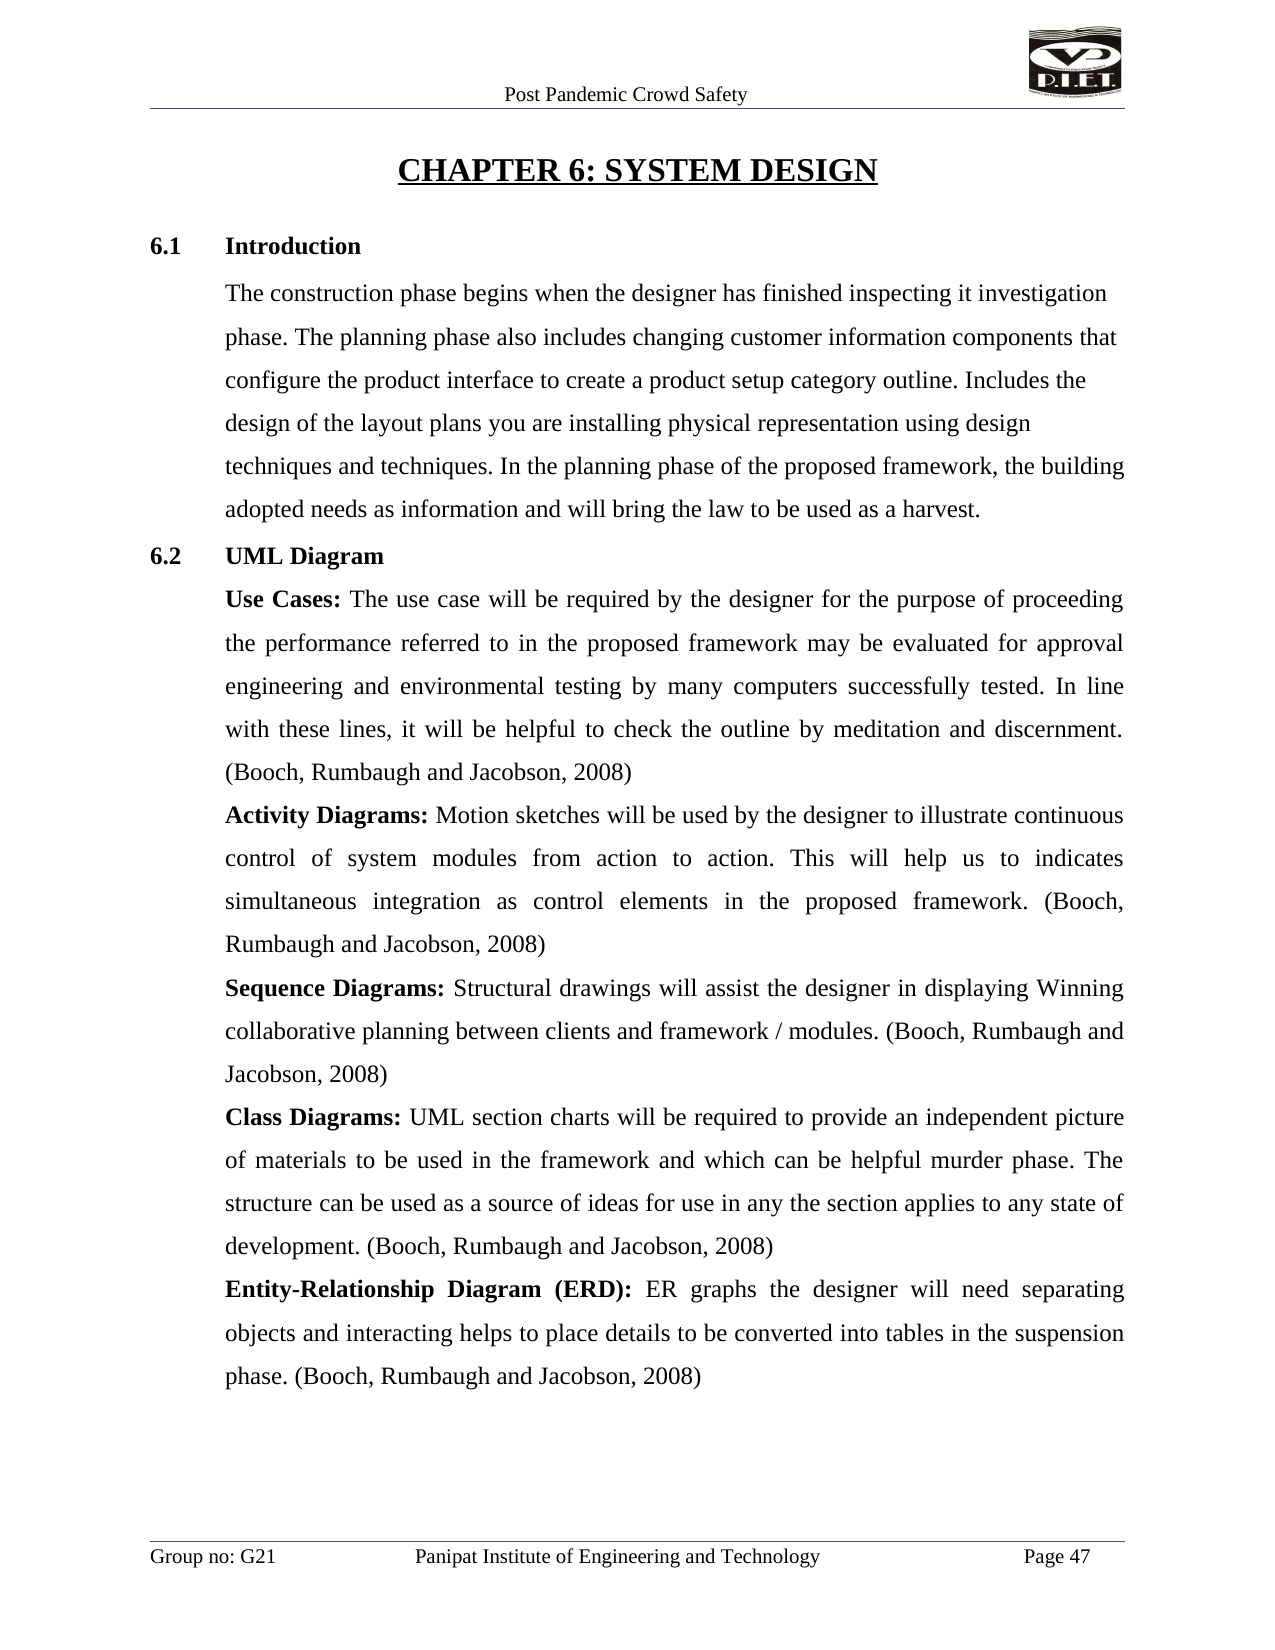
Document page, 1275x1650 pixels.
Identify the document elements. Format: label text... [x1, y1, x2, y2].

text 6.1 Introduction [150, 231, 1125, 260]
text 6.2 UML Diagram [150, 541, 1125, 570]
text Class Diagrams: UML section charts will be required to provide an independent picture of materials to be used in the framework and which can be helpful murder phase. The structure can be used as a source of ideas for use in any the section applies to any state of development. (Booch, Rumbaugh and Jacobson, 2008) [225, 1102, 1125, 1260]
text Sequence Diagrams: Structural drawings will assist the designer in displaying Winning collaborative planning between clients and framework / modules. (Booch, Rumbaugh and Jacobson, 2008) [225, 973, 1125, 1088]
text Use Cases: The use case will be required by the designer for the purpose of proceeding the performance referred to in the proposed framework may be evaluated for approval engineering and environmental testing by many computers successfully tested. In line with these lines, it will be helpful to check the outline by meditation and discernment. (Booch, Rumbaugh and Jacobson, 2008) [225, 584, 1125, 786]
text Activity Diagrams: Motion sketches will be used by the designer to illustrate continuous control of system modules from action to action. This will help us to indicates simultaneous integration as control elements in the proposed framework. (Booch, Rumbaugh and Jacobson, 2008) [225, 800, 1125, 958]
text The construction phase begins when the designer has finished inspecting it investigation phase. The planning phase also includes changing customer information components that configure the product interface to create a product setup category outline. Includes the design of the layout plans you are installing physical representation using design techniques and techniques. In the planning phase of the proposed framework, the building adopted needs as information and will bring the law to be used as a harvest. [225, 278, 1125, 523]
text Entity-Relationship Diagram (ERD): ER graphs the designer will need separating objects and interacting helps to place details to be converted into tables in the suspension phase. (Booch, Rumbaugh and Jacobson, 2008) [225, 1274, 1125, 1389]
text CHAPTER 6: SYSTEM DESIGN [150, 150, 1125, 188]
picture [1029, 23, 1122, 101]
